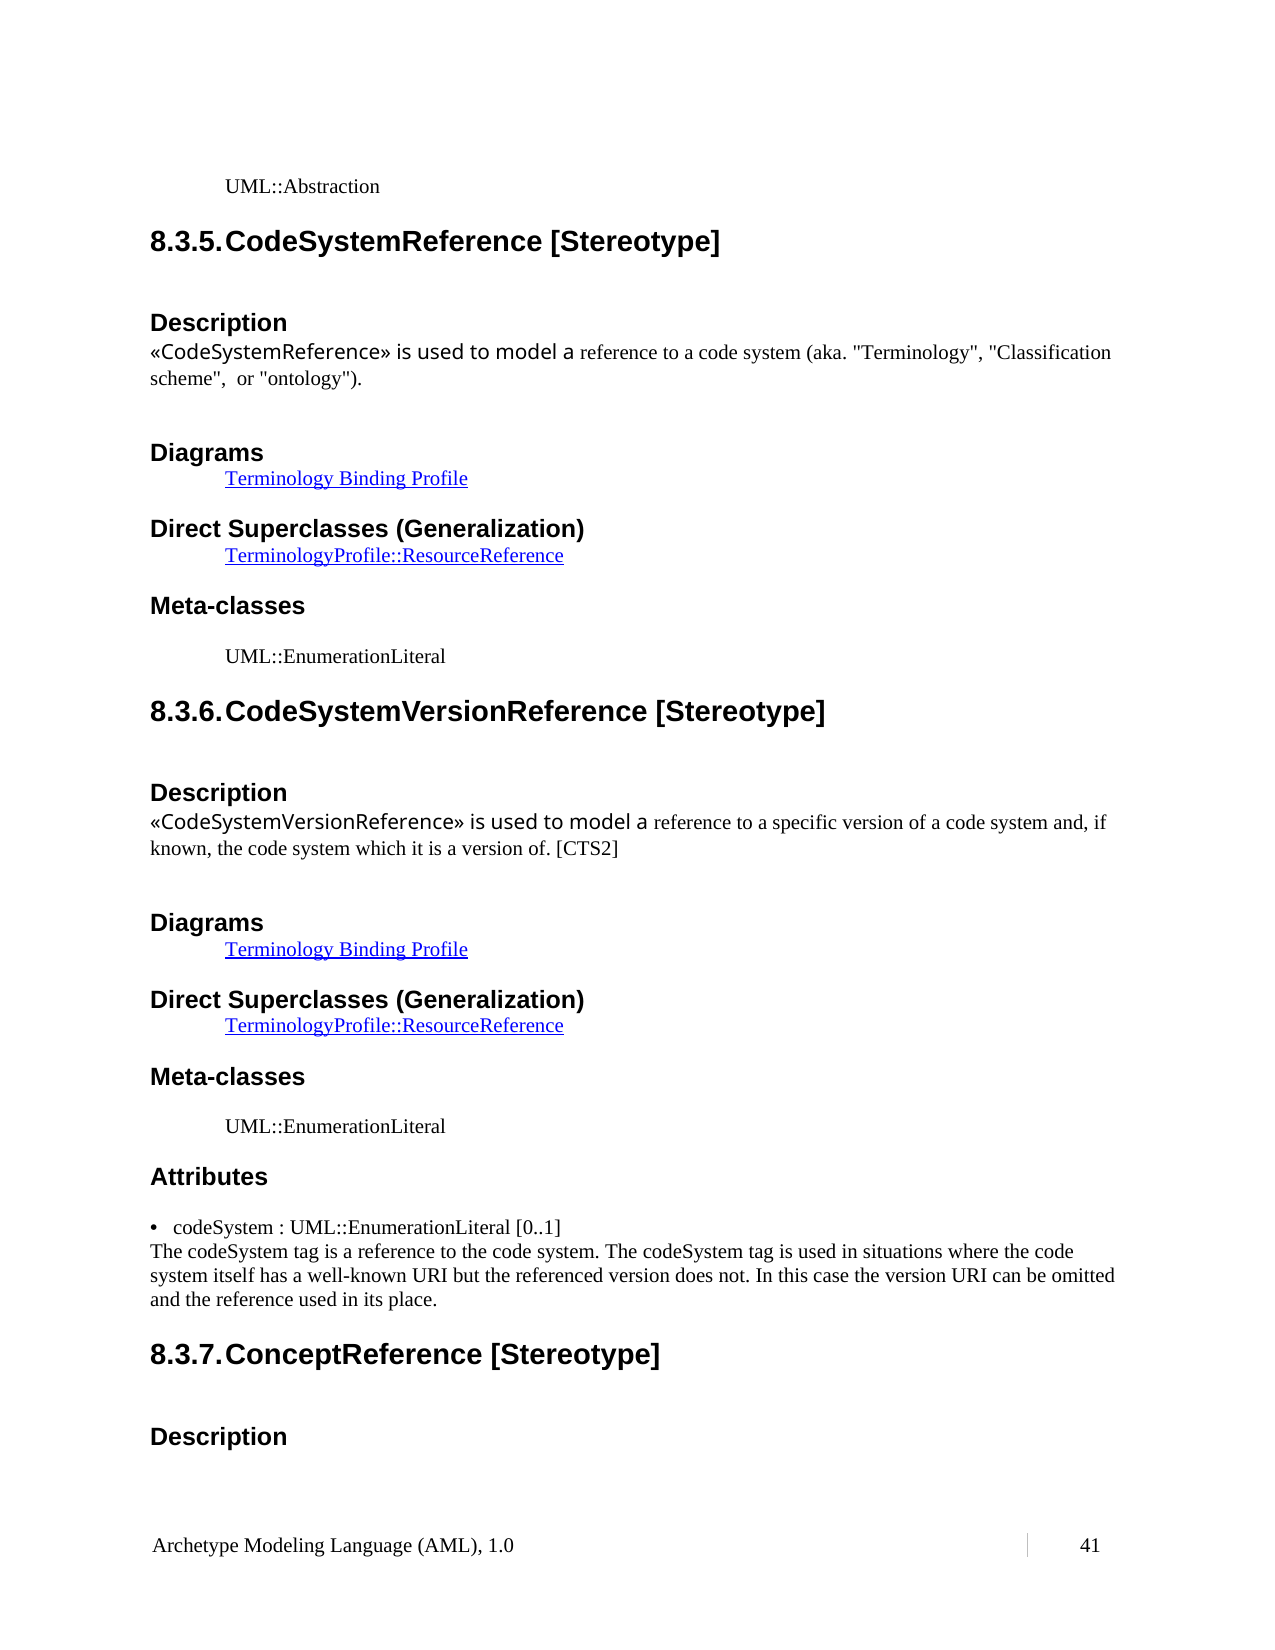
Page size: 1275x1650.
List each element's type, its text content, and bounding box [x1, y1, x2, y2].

text Attributes [150, 1162, 1125, 1191]
text Direct Superclasses (Generalization) [150, 514, 1125, 543]
text Meta-classes [150, 591, 1125, 620]
text Description [150, 1422, 1125, 1450]
text TerminologyProfile::ResourceReference [150, 543, 1125, 567]
text Description [150, 308, 1125, 337]
text Meta-classes [150, 1061, 1125, 1090]
text Terminology Binding Profile [225, 466, 1125, 490]
text «CodeSystemReference» is used to model a reference to a code system (aka. "Terminology", "Classification scheme", or "ontology"). [150, 337, 1125, 389]
subtitle ConceptReference [Stereotype] [150, 1337, 1125, 1371]
text «CodeSystemVersionReference» is used to model a reference to a specific version of a code system and, if known, the code system which it is a version of. [CTS2] [150, 807, 1125, 859]
text The codeSystem tag is a reference to the code system. The codeSystem tag is used in situations where the code system itself has a well-known URI but the referenced version does not. In this case the version URI can be omitted and the reference used in its place. [150, 1239, 1125, 1311]
subtitle CodeSystemVersionReference [Stereotype] [150, 694, 1125, 727]
text Terminology Binding Profile [225, 936, 1125, 961]
text UML::Abstraction [150, 174, 1125, 198]
text TerminologyProfile::ResourceReference [150, 1013, 1125, 1037]
subtitle CodeSystemReference [Stereotype] [150, 224, 1125, 257]
text Description [150, 778, 1125, 807]
text Direct Superclasses (Generalization) [150, 984, 1125, 1013]
text UML::EnumerationLiteral [150, 1114, 1125, 1138]
text Diagrams [150, 908, 1125, 936]
text UML::EnumerationLiteral [150, 644, 1125, 668]
text • codeSystem : UML::EnumerationLiteral [0..1] [150, 1215, 1125, 1239]
text Diagrams [150, 438, 1125, 466]
